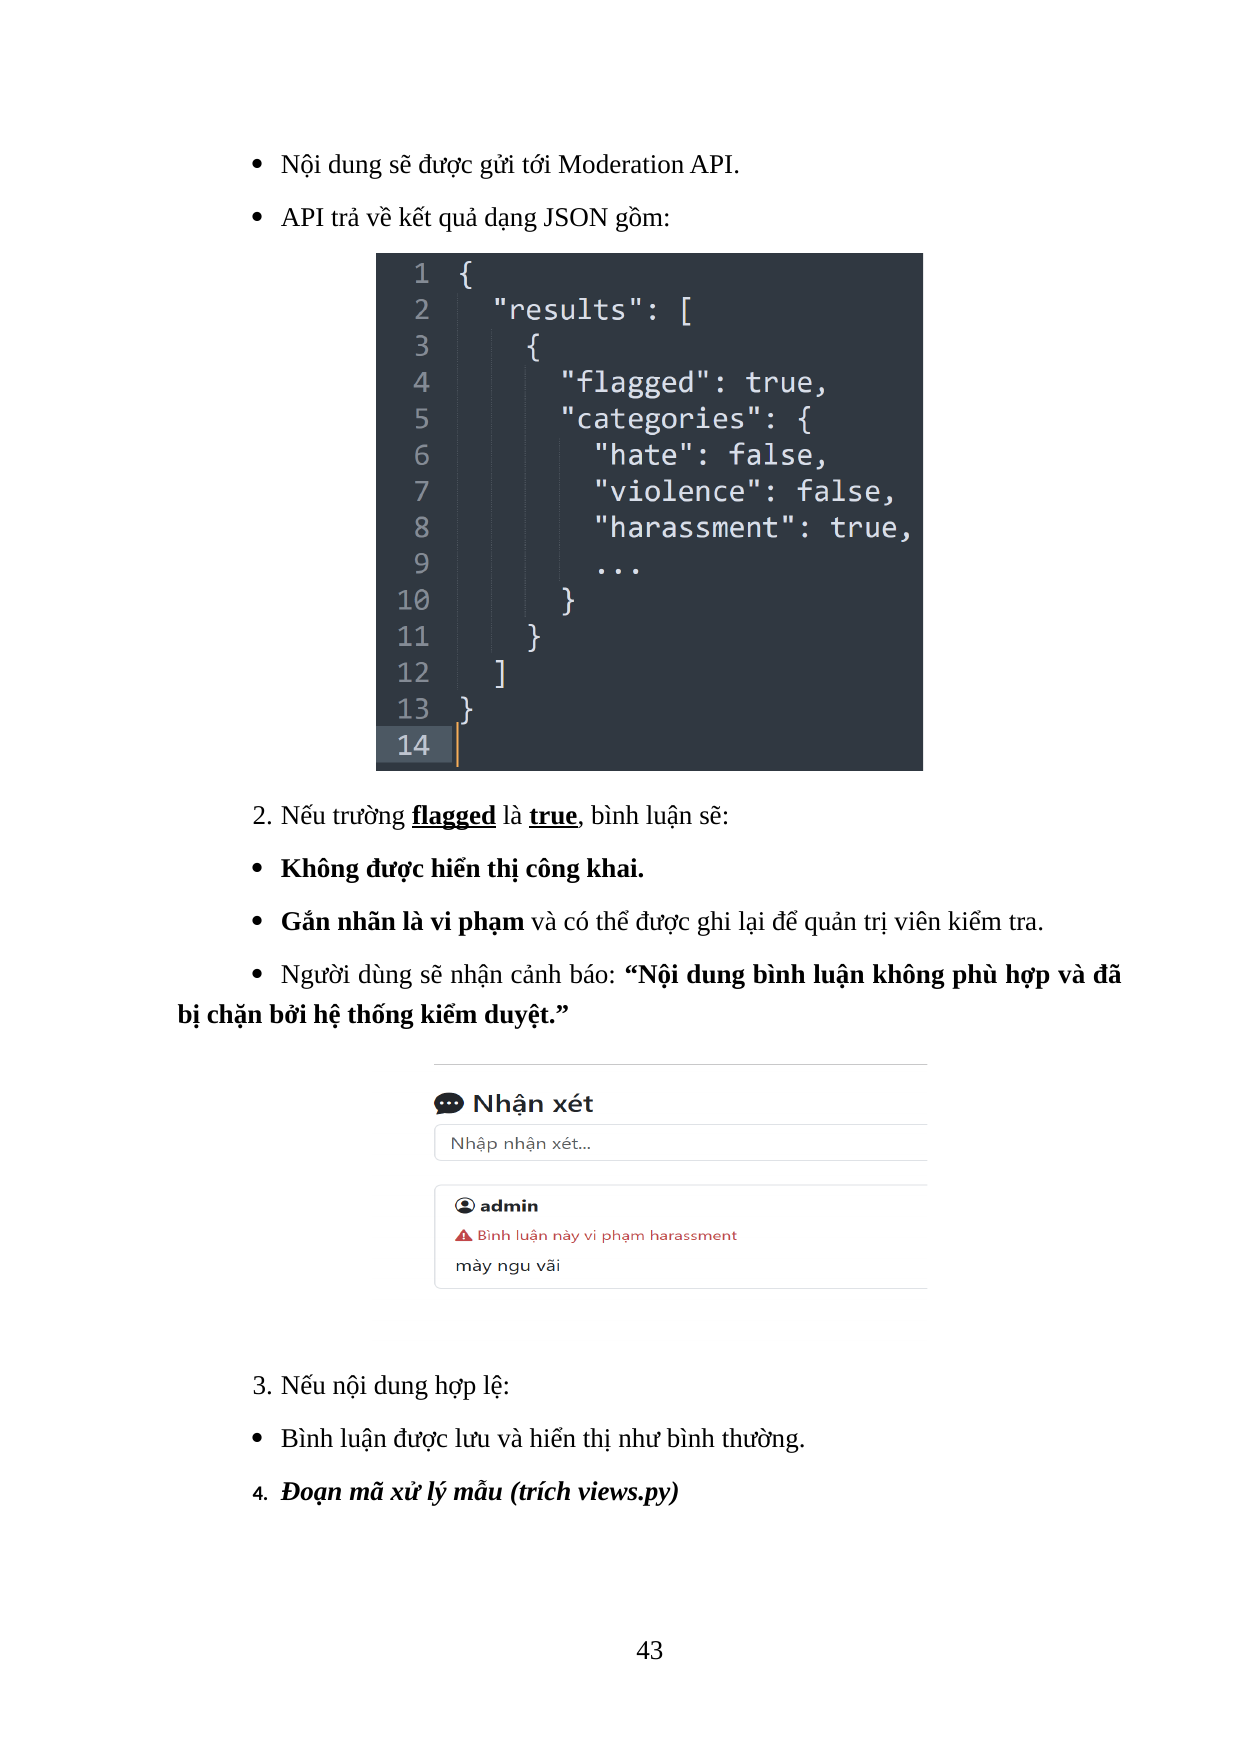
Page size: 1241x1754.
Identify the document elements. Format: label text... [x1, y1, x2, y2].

picture [376, 253, 924, 771]
list Bình luận được lưu và hiển thị như bình thường. [177, 1422, 1122, 1453]
list Nếu trường flagged là true, bình luận sẽ: [177, 799, 1122, 830]
list Nếu nội dung hợp lệ: [177, 1369, 1122, 1400]
list Nội dung sẽ được gửi tới Moderation API. [177, 148, 1122, 179]
list Gắn nhãn là vi phạm và có thể được ghi lại để quản trị viên kiểm tra. [177, 905, 1122, 936]
picture [371, 1051, 928, 1341]
list Người dùng sẽ nhận cảnh báo: “Nội dung bình luận không phù hợp và đã bị chặn bởi hệ thống kiểm duyệt.” [177, 958, 1122, 1030]
subtitle Đoạn mã xử lý mẫu (trích views.py) [177, 1475, 1122, 1506]
list Không được hiển thị công khai. [177, 852, 1122, 883]
list API trả về kết quả dạng JSON gồm: [177, 201, 1122, 232]
